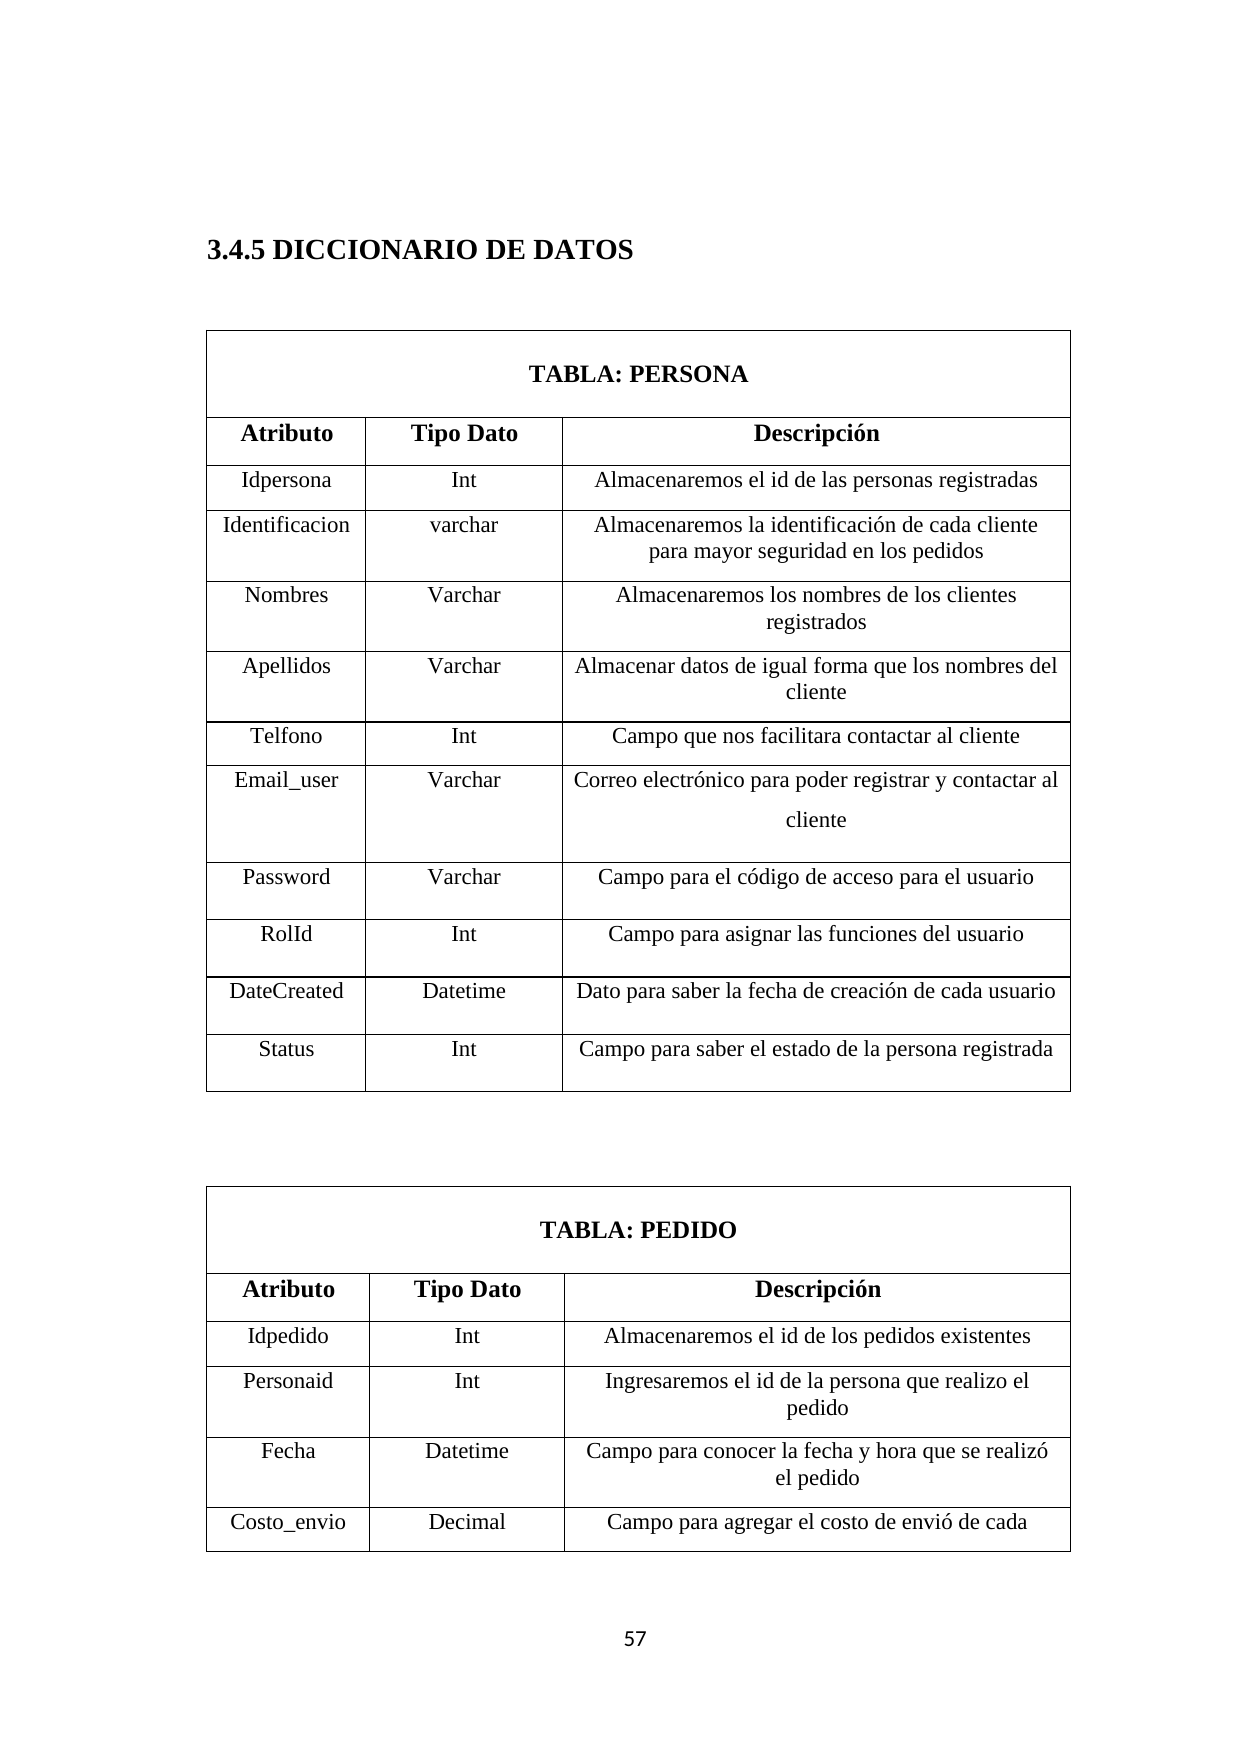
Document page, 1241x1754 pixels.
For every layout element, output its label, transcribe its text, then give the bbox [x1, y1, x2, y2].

table_cell Decimal [370, 1508, 564, 1551]
table_cell Atributo [207, 1274, 369, 1321]
table_cell Nombres [207, 582, 365, 651]
table_cell Campo para conocer la fecha y hora que se realizó el pedido [565, 1438, 1070, 1507]
table_cell DateCreated [207, 978, 365, 1034]
table_cell Varchar [366, 582, 562, 651]
table_cell Password [207, 863, 365, 919]
table_cell Almacenaremos el id de los pedidos existentes [565, 1322, 1070, 1366]
table_cell Int [366, 1035, 562, 1091]
table_cell varchar [366, 511, 562, 581]
table_cell Ingresaremos el id de la persona que realizo el pedido [565, 1367, 1070, 1437]
table_cell Telfono [207, 723, 365, 765]
table_cell Personaid [207, 1367, 369, 1437]
table_cell Campo que nos facilitara contactar al cliente [563, 723, 1070, 765]
table_cell Costo_envio [207, 1508, 369, 1551]
table_cell Almacenaremos la identificación de cada cliente para mayor seguridad en los pedidos [563, 511, 1070, 581]
table_cell Int [366, 723, 562, 765]
subtitle 3.4.5 DICCIONARIO DE DATOS [207, 232, 1063, 266]
table_cell Campo para saber el estado de la persona registrada [563, 1035, 1070, 1091]
table_cell Idpersona [207, 466, 365, 510]
table_cell Almacenar datos de igual forma que los nombres del cliente [563, 652, 1070, 721]
table_cell Int [370, 1367, 564, 1437]
table_cell Varchar [366, 652, 562, 721]
table_cell RolId [207, 920, 365, 976]
table_cell Datetime [366, 978, 562, 1034]
table_cell Correo electrónico para poder registrar y contactar al cliente [563, 766, 1070, 862]
table_cell Descripción [563, 418, 1070, 465]
table_cell Tipo Dato [370, 1274, 564, 1321]
table_cell Int [370, 1322, 564, 1366]
table_cell Idpedido [207, 1322, 369, 1366]
table_cell Varchar [366, 863, 562, 919]
table_header TABLA: PEDIDO [207, 1187, 1070, 1273]
table_cell Int [366, 466, 562, 510]
table_cell Email_user [207, 766, 365, 862]
table_cell Apellidos [207, 652, 365, 721]
table_cell Campo para el código de acceso para el usuario [563, 863, 1070, 919]
table_cell Identificacion [207, 511, 365, 581]
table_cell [565, 1508, 1070, 1551]
table_cell Almacenaremos el id de las personas registradas [563, 466, 1070, 510]
table_cell Tipo Dato [366, 418, 562, 465]
table_header TABLA: PERSONA [207, 331, 1070, 417]
table_cell Fecha [207, 1438, 369, 1507]
table_cell Descripción [565, 1274, 1070, 1321]
table_cell Campo para asignar las funciones del usuario [563, 920, 1070, 976]
table_cell Almacenaremos los nombres de los clientes registrados [563, 582, 1070, 651]
table_cell Atributo [207, 418, 365, 465]
table_cell Datetime [370, 1438, 564, 1507]
table_cell Int [366, 920, 562, 976]
table_cell Dato para saber la fecha de creación de cada usuario [563, 978, 1070, 1034]
table_cell Varchar [366, 766, 562, 862]
table_cell Status [207, 1035, 365, 1091]
